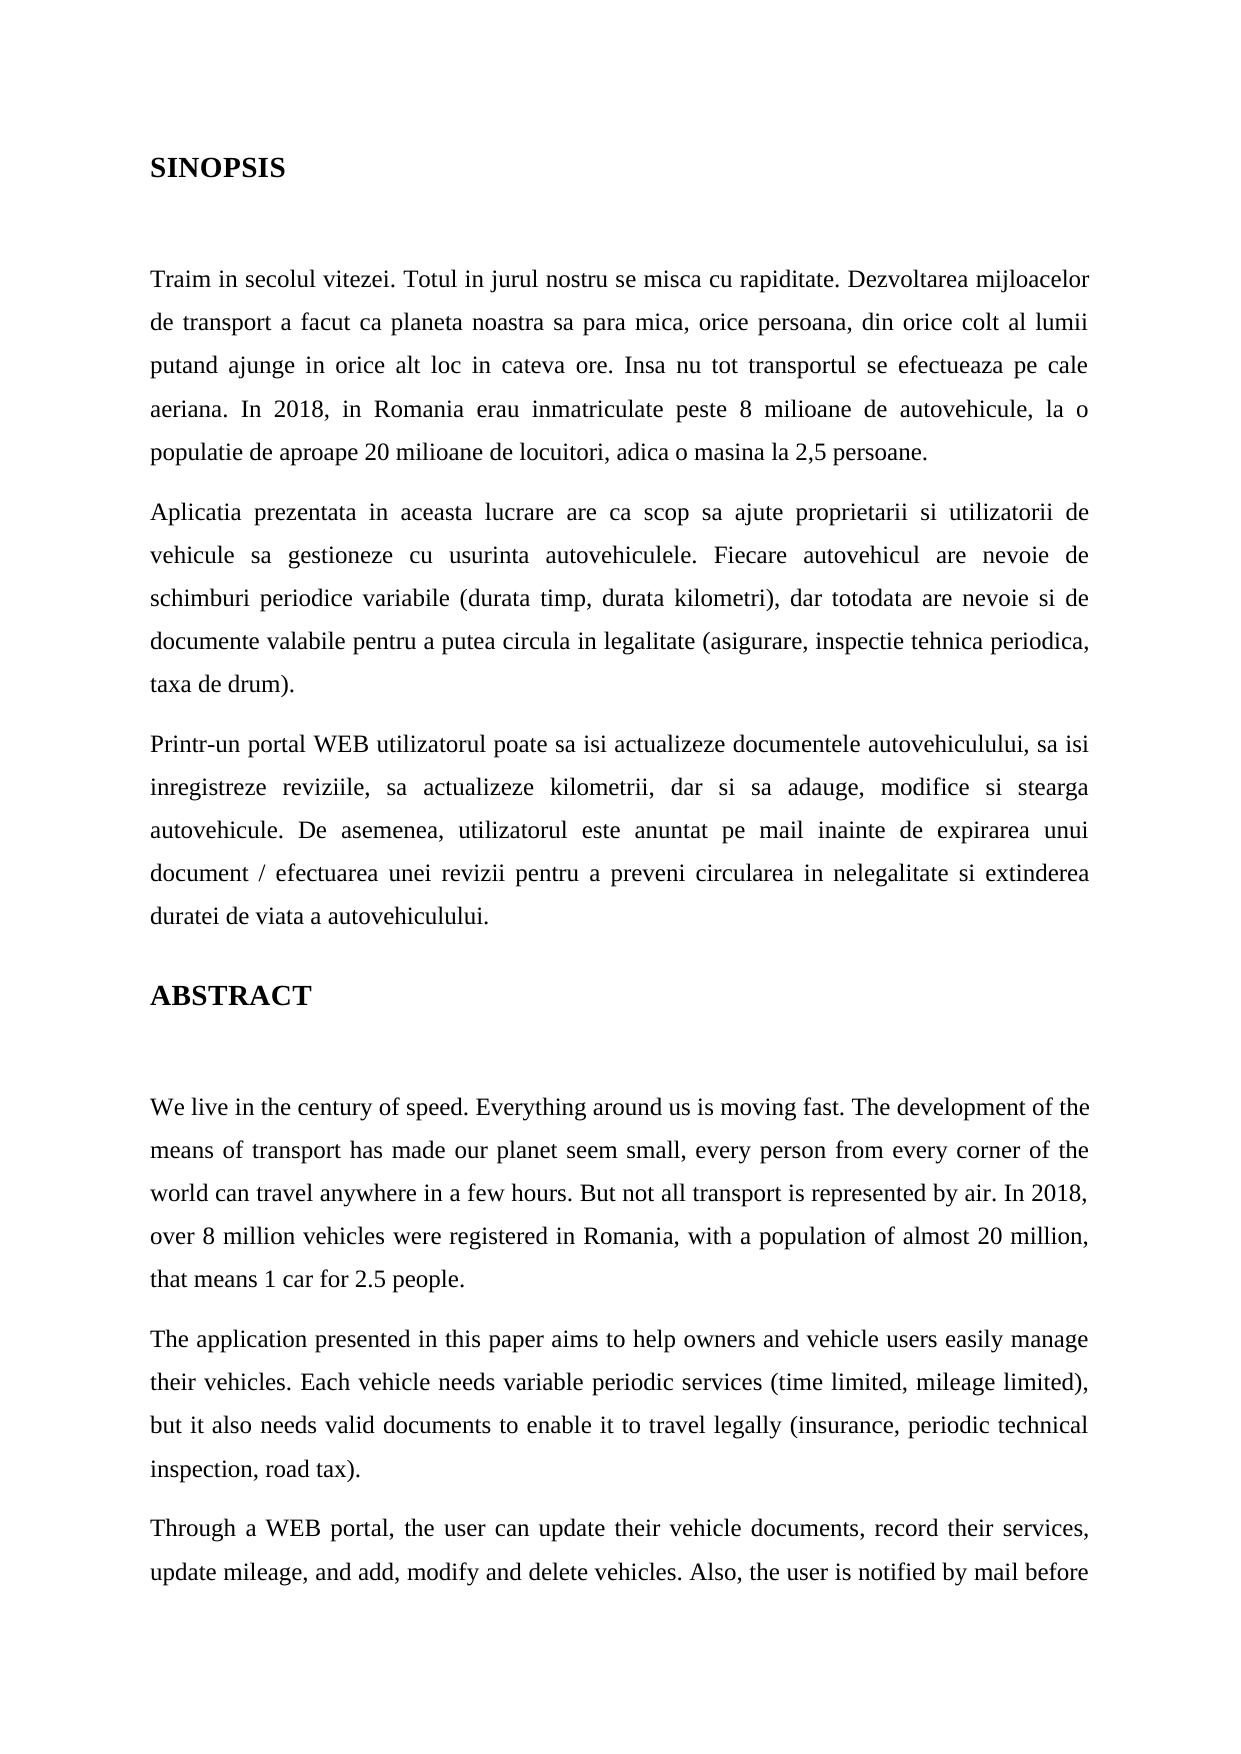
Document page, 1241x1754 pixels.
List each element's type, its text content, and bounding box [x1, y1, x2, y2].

text We live in the century of speed. Everything around us is moving fast. The development of the means of transport has made our planet seem small, every person from every corner of the world can travel anywhere in a few hours. But not all transport is represented by air. In 2018, over 8 million vehicles were registered in Romania, with a population of almost 20 million, that means 1 car for 2.5 people. [150, 1092, 1090, 1293]
subtitle Abstract [150, 978, 1090, 1011]
text The application presented in this paper aims to help owners and vehicle users easily manage their vehicles. Each vehicle needs variable periodic services (time limited, mileage limited), but it also needs valid documents to enable it to travel legally (insurance, periodic technical inspection, road tax). [150, 1324, 1090, 1482]
text Traim in secolul vitezei. Totul in jurul nostru se misca cu rapiditate. Dezvoltarea mijloacelor de transport a facut ca planeta noastra sa para mica, orice persoana, din orice colt al lumii putand ajunge in orice alt loc in cateva ore. Insa nu tot transportul se efectueaza pe cale aeriana. In 2018, in Romania erau inmatriculate peste 8 milioane de autovehicule, la o populatie de aproape 20 milioane de locuitori, adica o masina la 2,5 persoane. [150, 264, 1090, 466]
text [150, 1513, 1090, 1585]
text Printr-un portal WEB utilizatorul poate sa isi actualizeze documentele autovehiculului, sa isi inregistreze reviziile, sa actualizeze kilometrii, dar si sa adauge, modifice si stearga autovehicule. De asemenea, utilizatorul este anuntat pe mail inainte de expirarea unui document / efectuarea unei revizii pentru a preveni circularea in nelegalitate si extinderea duratei de viata a autovehiculului. [150, 729, 1090, 930]
text Aplicatia prezentata in aceasta lucrare are ca scop sa ajute proprietarii si utilizatorii de vehicule sa gestioneze cu usurinta autovehiculele. Fiecare autovehicul are nevoie de schimburi periodice variabile (durata timp, durata kilometri), dar totodata are nevoie si de documente valabile pentru a putea circula in legalitate (asigurare, inspectie tehnica periodica, taxa de drum). [150, 497, 1090, 698]
subtitle Sinopsis [150, 150, 1090, 183]
